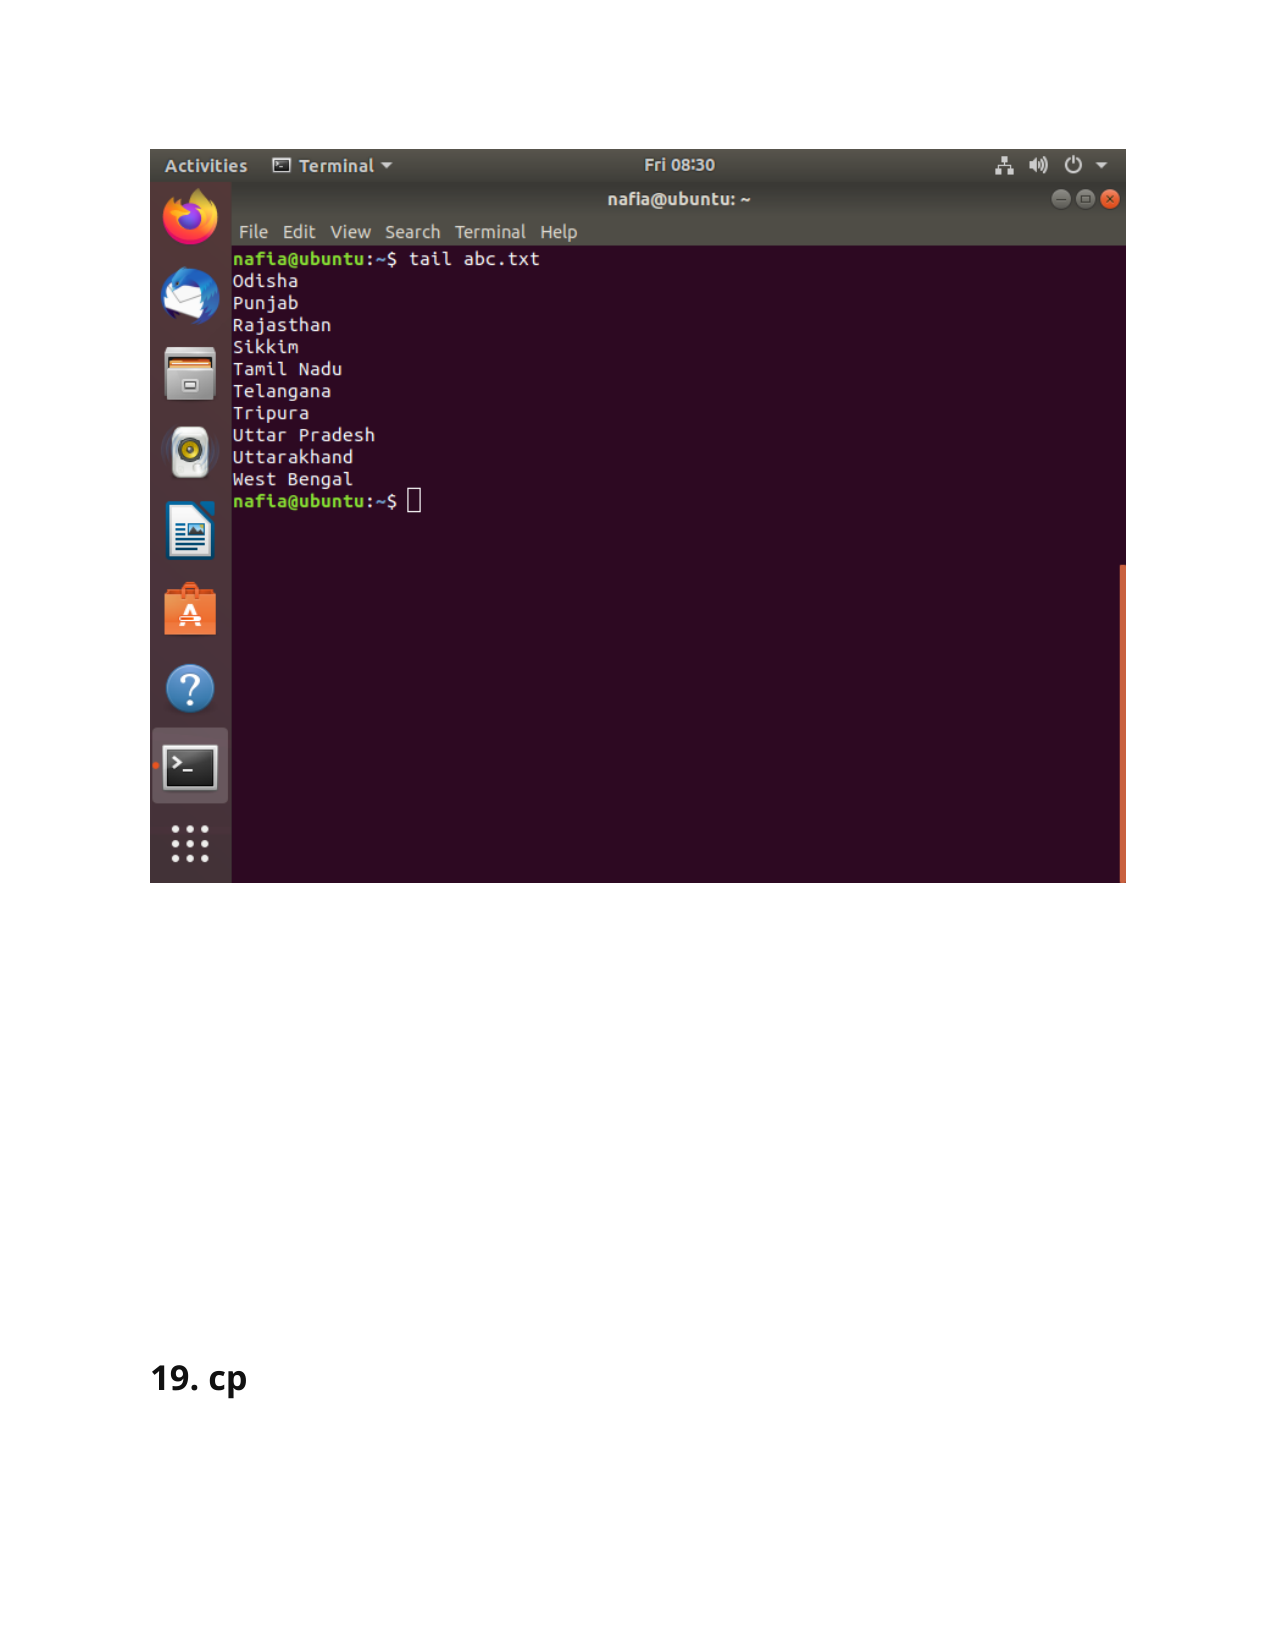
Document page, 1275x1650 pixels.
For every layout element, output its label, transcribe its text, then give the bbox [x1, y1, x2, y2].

text 19. cp [150, 1353, 1125, 1400]
picture [150, 149, 1126, 883]
